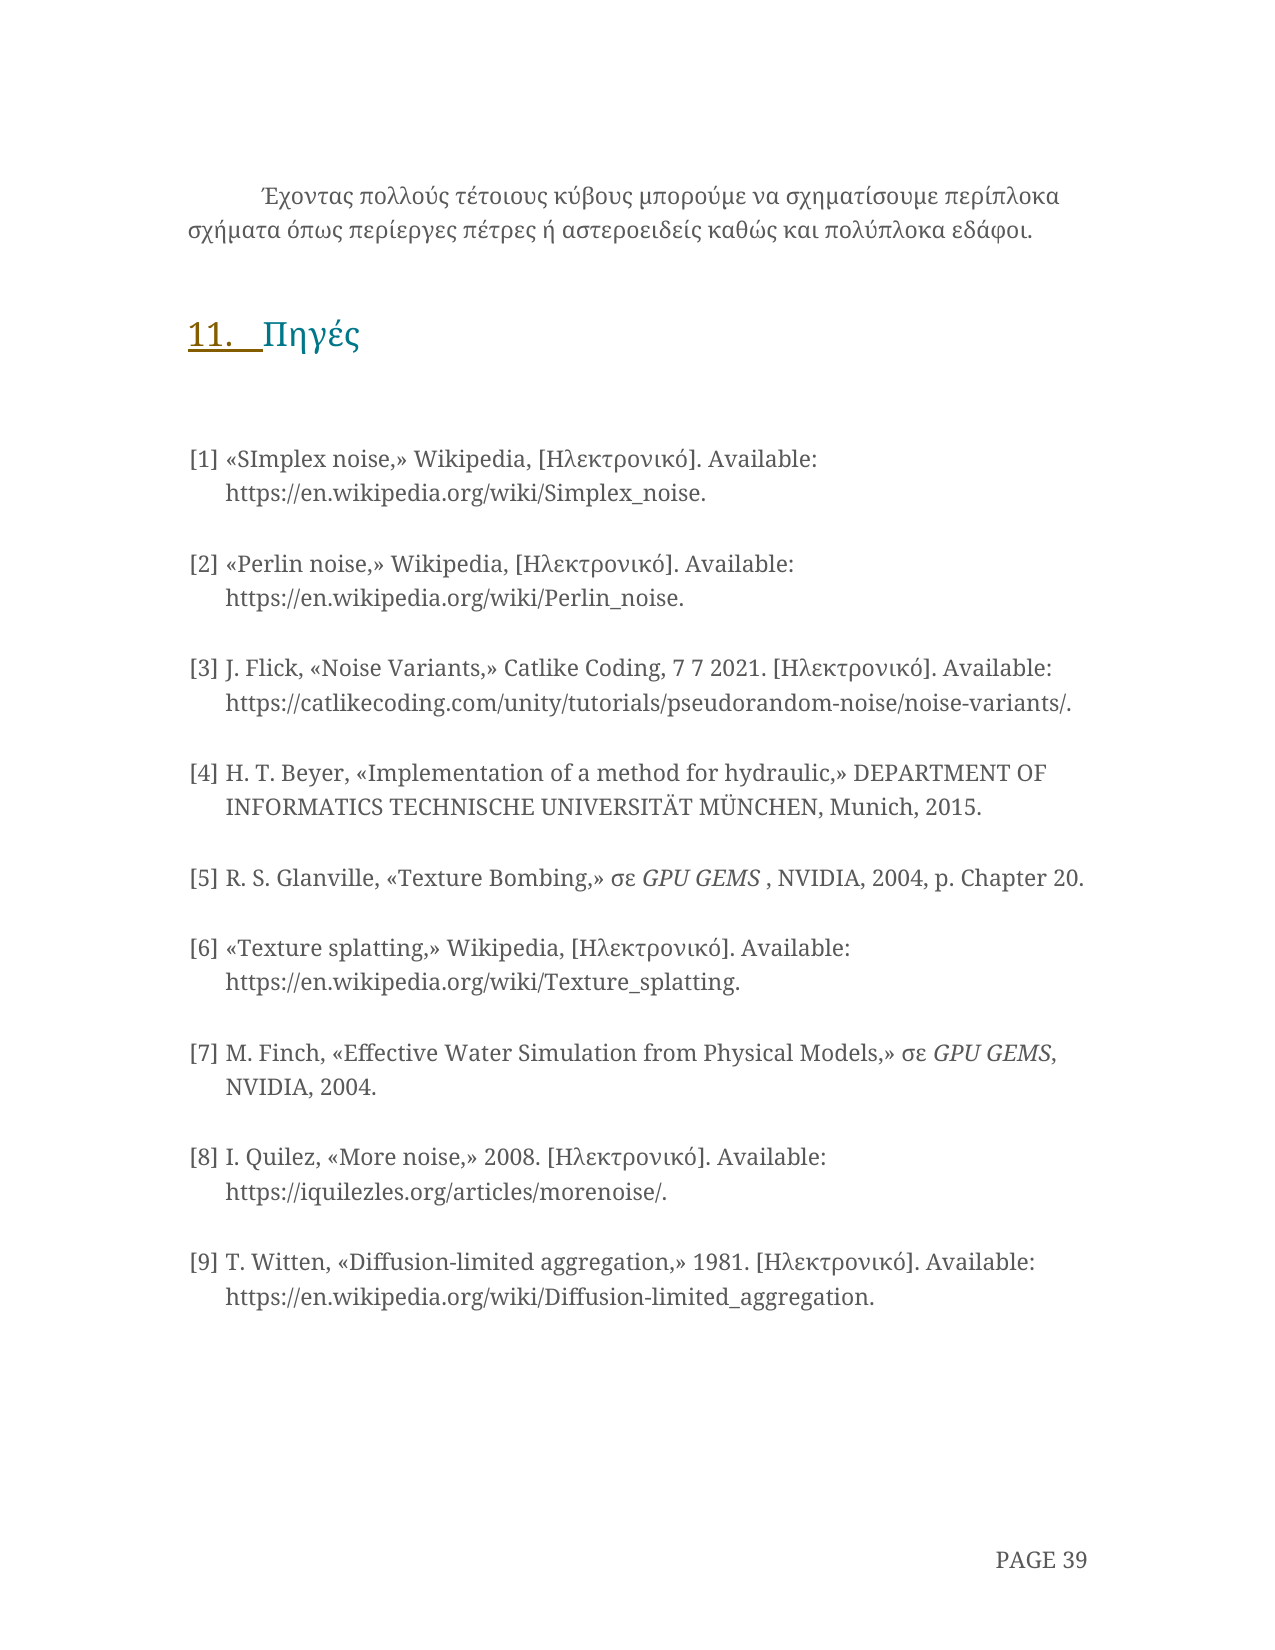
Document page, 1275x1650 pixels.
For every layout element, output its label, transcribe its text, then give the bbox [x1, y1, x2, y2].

text Έχοντας πολλούς τέτοιους κύβους μπορούμε να σχηματίσουμε περίπλοκα σχήματα όπως περίεργες πέτρες ή αστεροειδείς καθώς και πολύπλοκα εδάφοι. [187, 180, 1087, 246]
